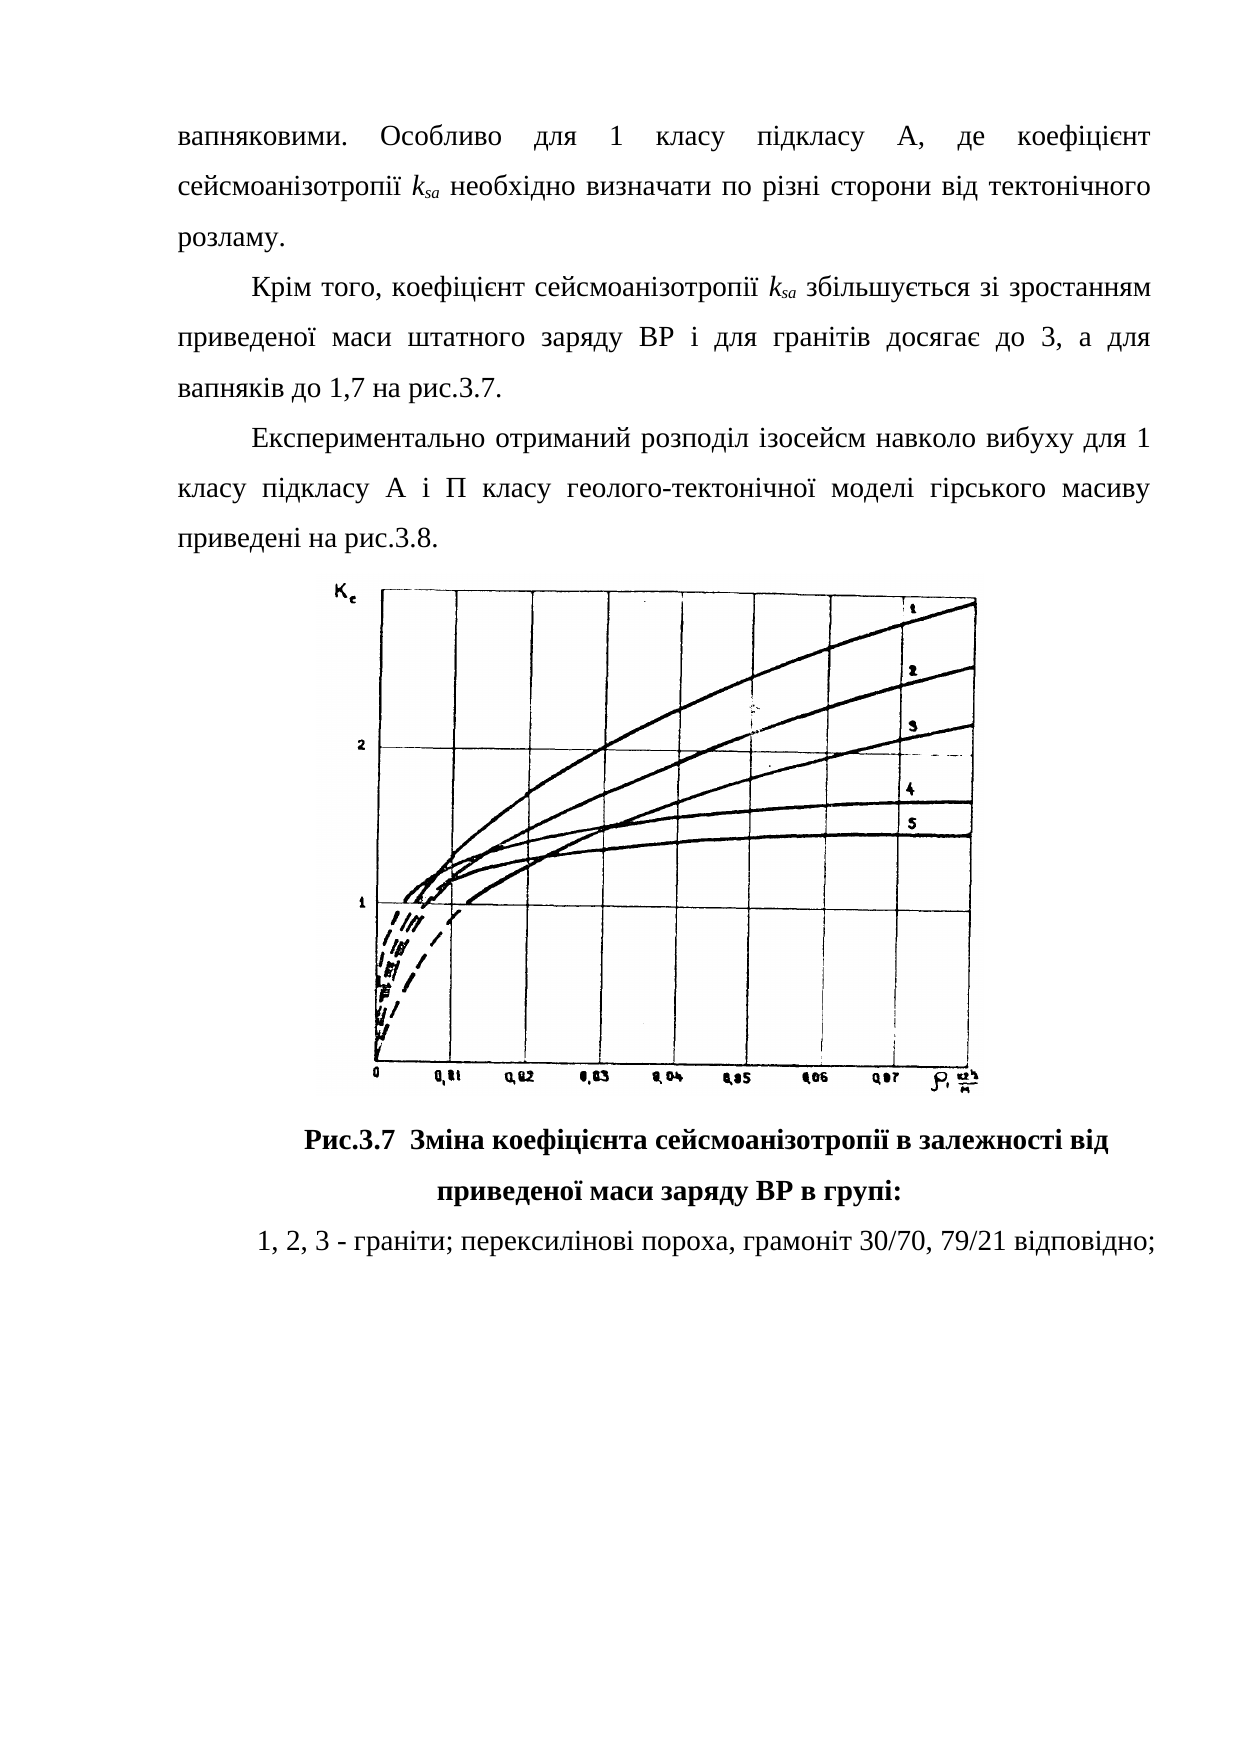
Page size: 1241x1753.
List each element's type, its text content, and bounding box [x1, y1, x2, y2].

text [177, 118, 1152, 252]
picture [316, 573, 984, 1096]
text Експериментально отриманий розподіл ізосейсм навколо вибуху для 1 класу підкласу А і П класу геолого-тектонічної моделі гірського масиву приведені на рис.3.8. [177, 420, 1152, 554]
text Крім того, коефіцієнт сейсмоанізотропії ksa збільшується зі зростанням приведеної маси штатного заряду ВР і для гранітів досягає до 3, а для вапняків до 1,7 на рис.3.7. [177, 269, 1152, 403]
